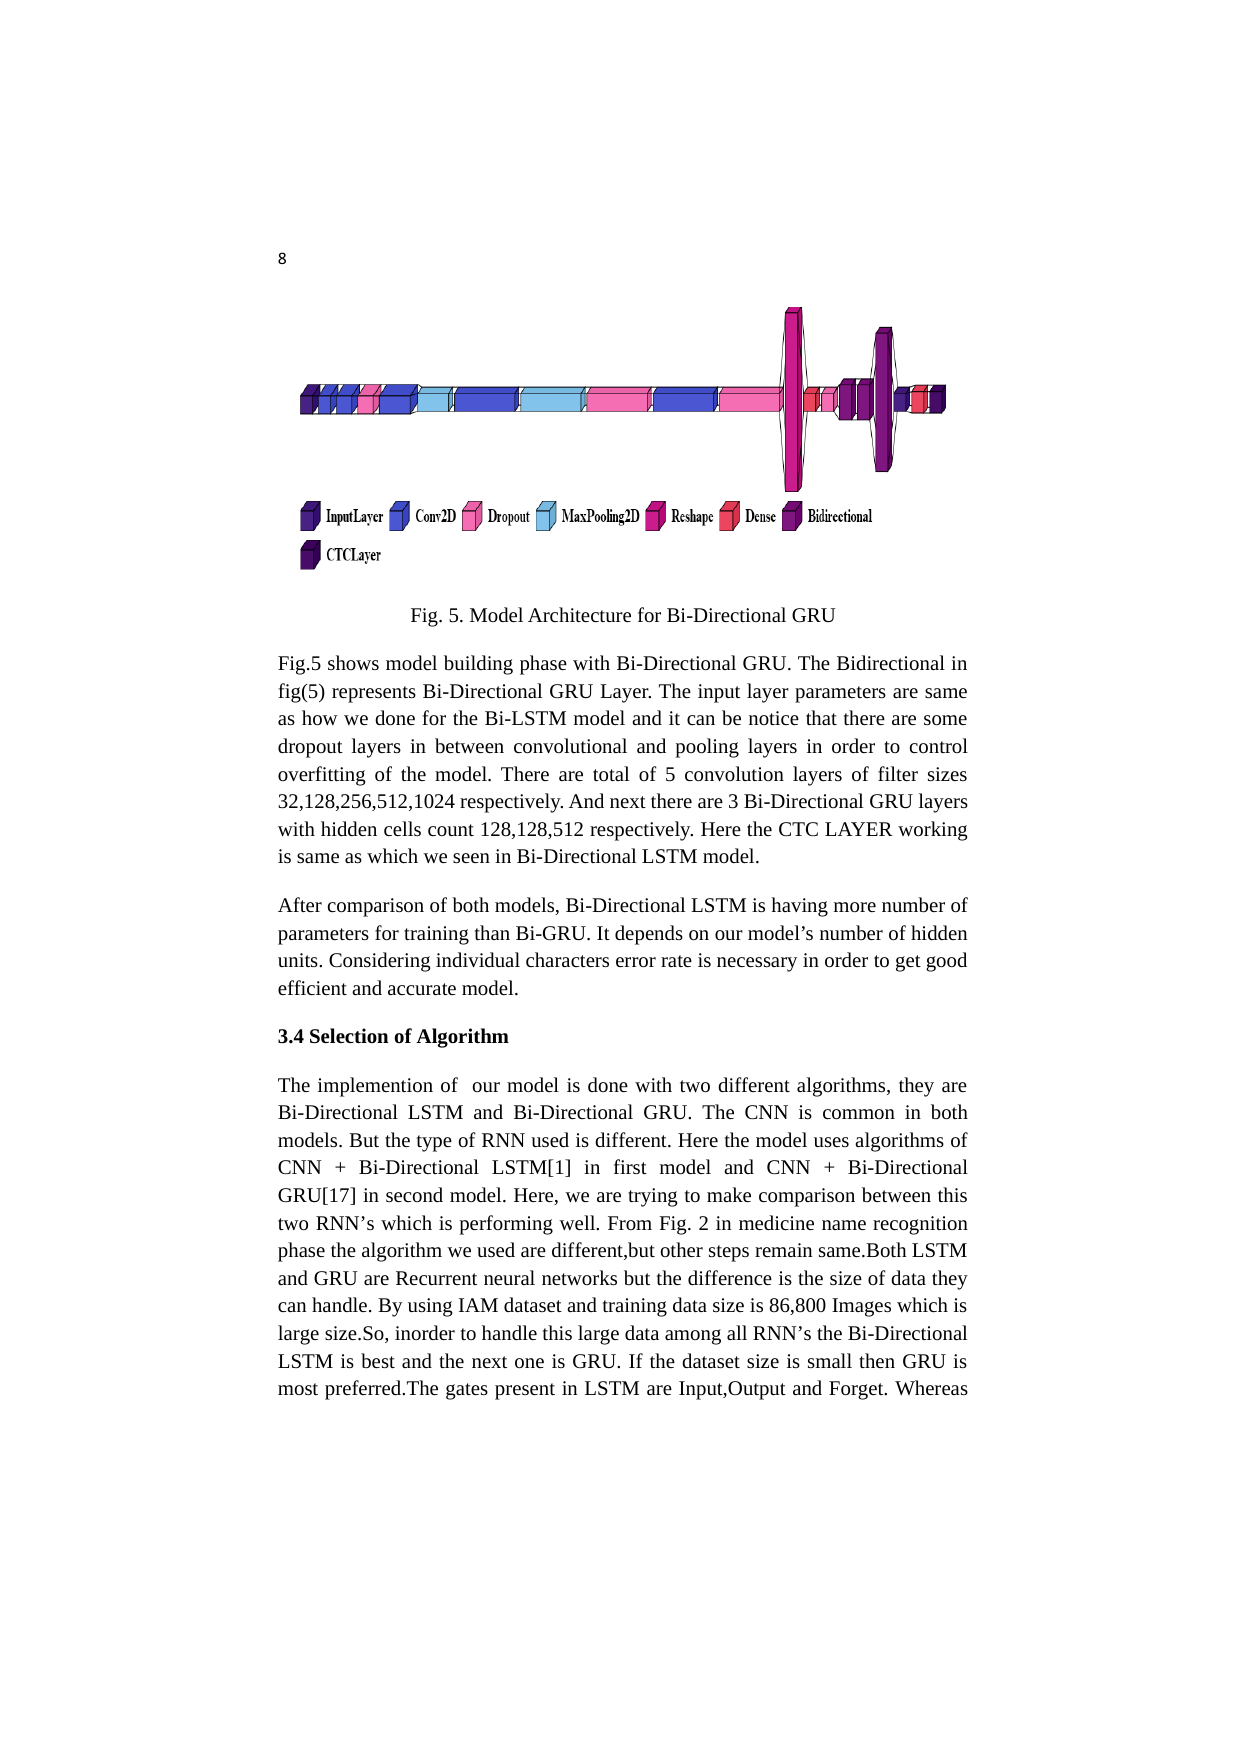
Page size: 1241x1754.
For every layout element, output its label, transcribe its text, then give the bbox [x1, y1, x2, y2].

picture [294, 307, 952, 578]
text Fig.5 shows model building phase with Bi-Directional GRU. The Bidirectional in fig(5) represents Bi-Directional GRU Layer. The input layer parameters are same as how we done for the Bi-LSTM model and it can be notice that there are some dropout layers in between convolutional and pooling layers in order to control overfitting of the model. There are total of 5 convolution layers of filter sizes 32,128,256,512,1024 respectively. And next there are 3 Bi-Directional GRU layers with hidden cells count 128,128,512 respectively. Here the CTC LAYER working is same as which we seen in Bi-Directional LSTM model. [278, 651, 968, 868]
text 3.4 Selection of Algorithm [278, 1024, 968, 1048]
text After comparison of both models, Bi-Directional LSTM is having more number of parameters for training than Bi-GRU. It depends on our model’s number of hidden units. Considering individual characters error rate is necessary in order to get good efficient and accurate model. [278, 893, 968, 1000]
text Fig. 5. Model Architecture for Bi-Directional GRU [278, 603, 968, 627]
